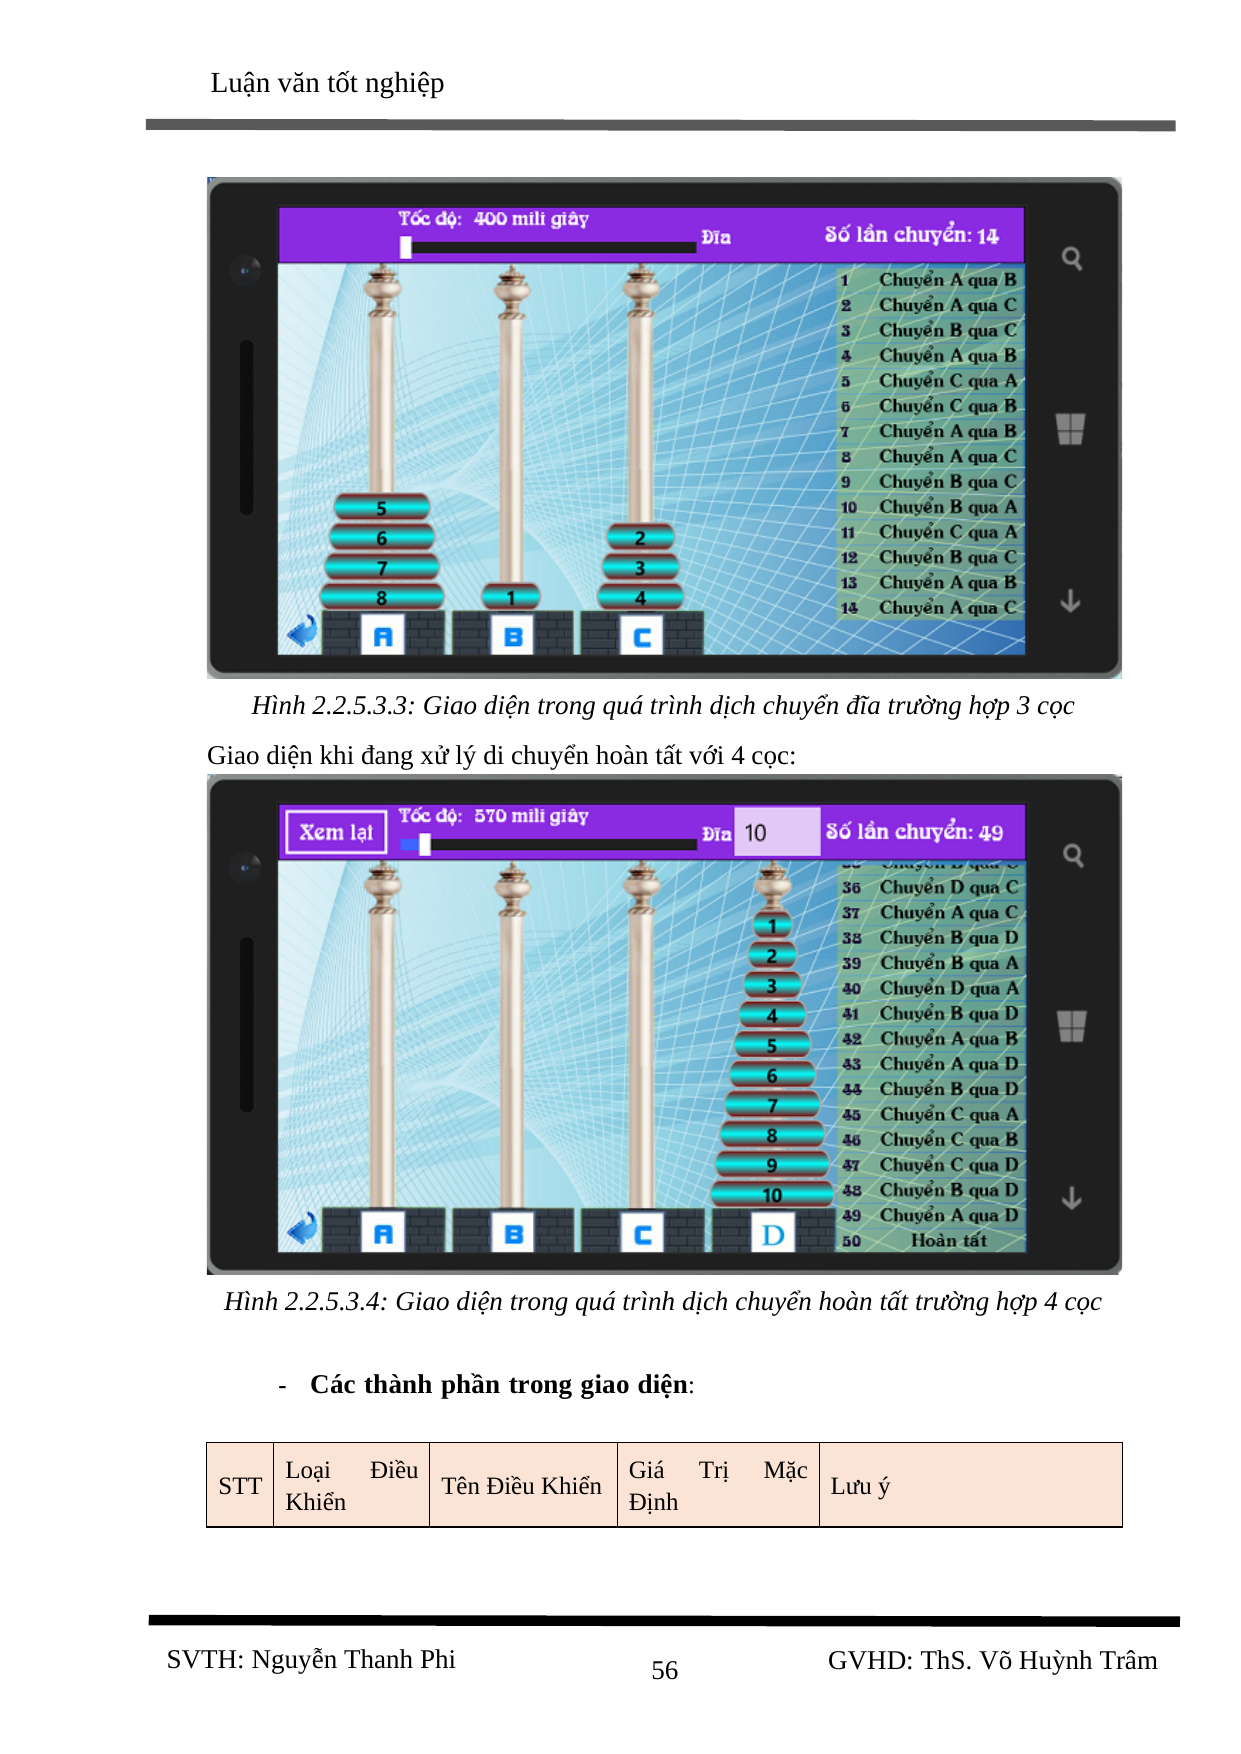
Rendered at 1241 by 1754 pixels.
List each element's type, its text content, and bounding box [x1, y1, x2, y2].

text Giao diện khi đang xử lý di chuyển hoàn tất với 4 cọc: [207, 739, 1117, 770]
text - Các thành phần trong giao diện: [207, 1368, 1124, 1399]
table_header STT [207, 1443, 273, 1526]
text Hình 2.2.5.3.4: Giao diện trong quá trình dịch chuyển hoàn tất trường hợp 4 cọc [207, 1285, 1122, 1316]
table_header Tên Điều Khiển [430, 1443, 617, 1526]
table_header Lưu ý [820, 1443, 1122, 1526]
picture [206, 177, 1123, 679]
text Hình 2.2.5.3.3: Giao diện trong quá trình dịch chuyển đĩa trường hợp 3 cọc [207, 689, 1122, 720]
table_header Giá Trị Mặc Định [618, 1443, 819, 1526]
table_header Loại Điều Khiển [274, 1443, 429, 1526]
picture [206, 774, 1123, 1275]
